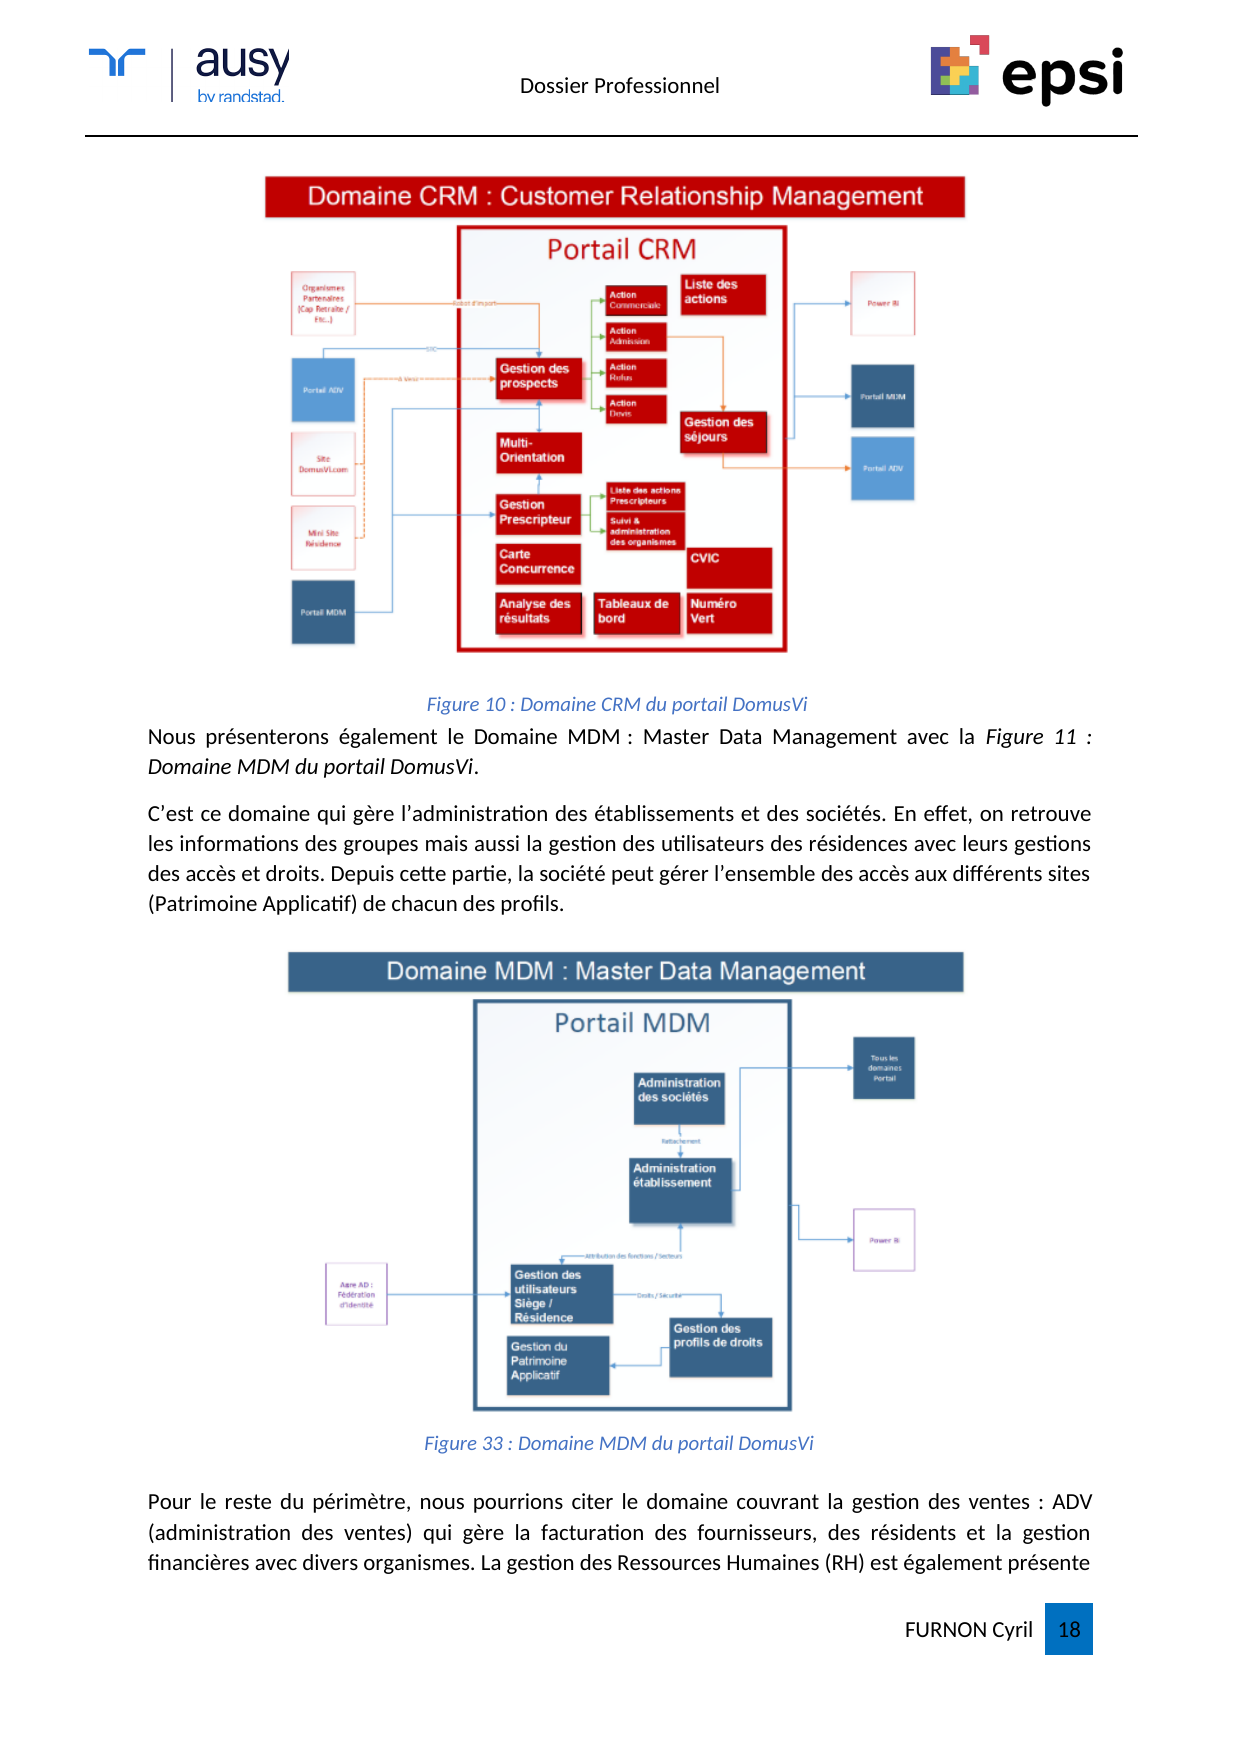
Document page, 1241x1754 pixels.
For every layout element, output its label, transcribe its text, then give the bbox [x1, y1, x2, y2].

text C’est ce domaine qui gère l’administration des établissements et des sociétés. En effet, on retrouve les informations des groupes mais aussi la gestion des utilisateurs des résidences avec leurs gestions des accès et droits. Depuis cette partie, la société peut gérer l’ensemble des accès aux différents sites (Patrimoine Applicatif) de chacun des profils. [148, 799, 1093, 917]
picture [268, 945, 973, 1420]
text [148, 1487, 1093, 1576]
picture [254, 166, 978, 681]
picture [88, 48, 289, 102]
